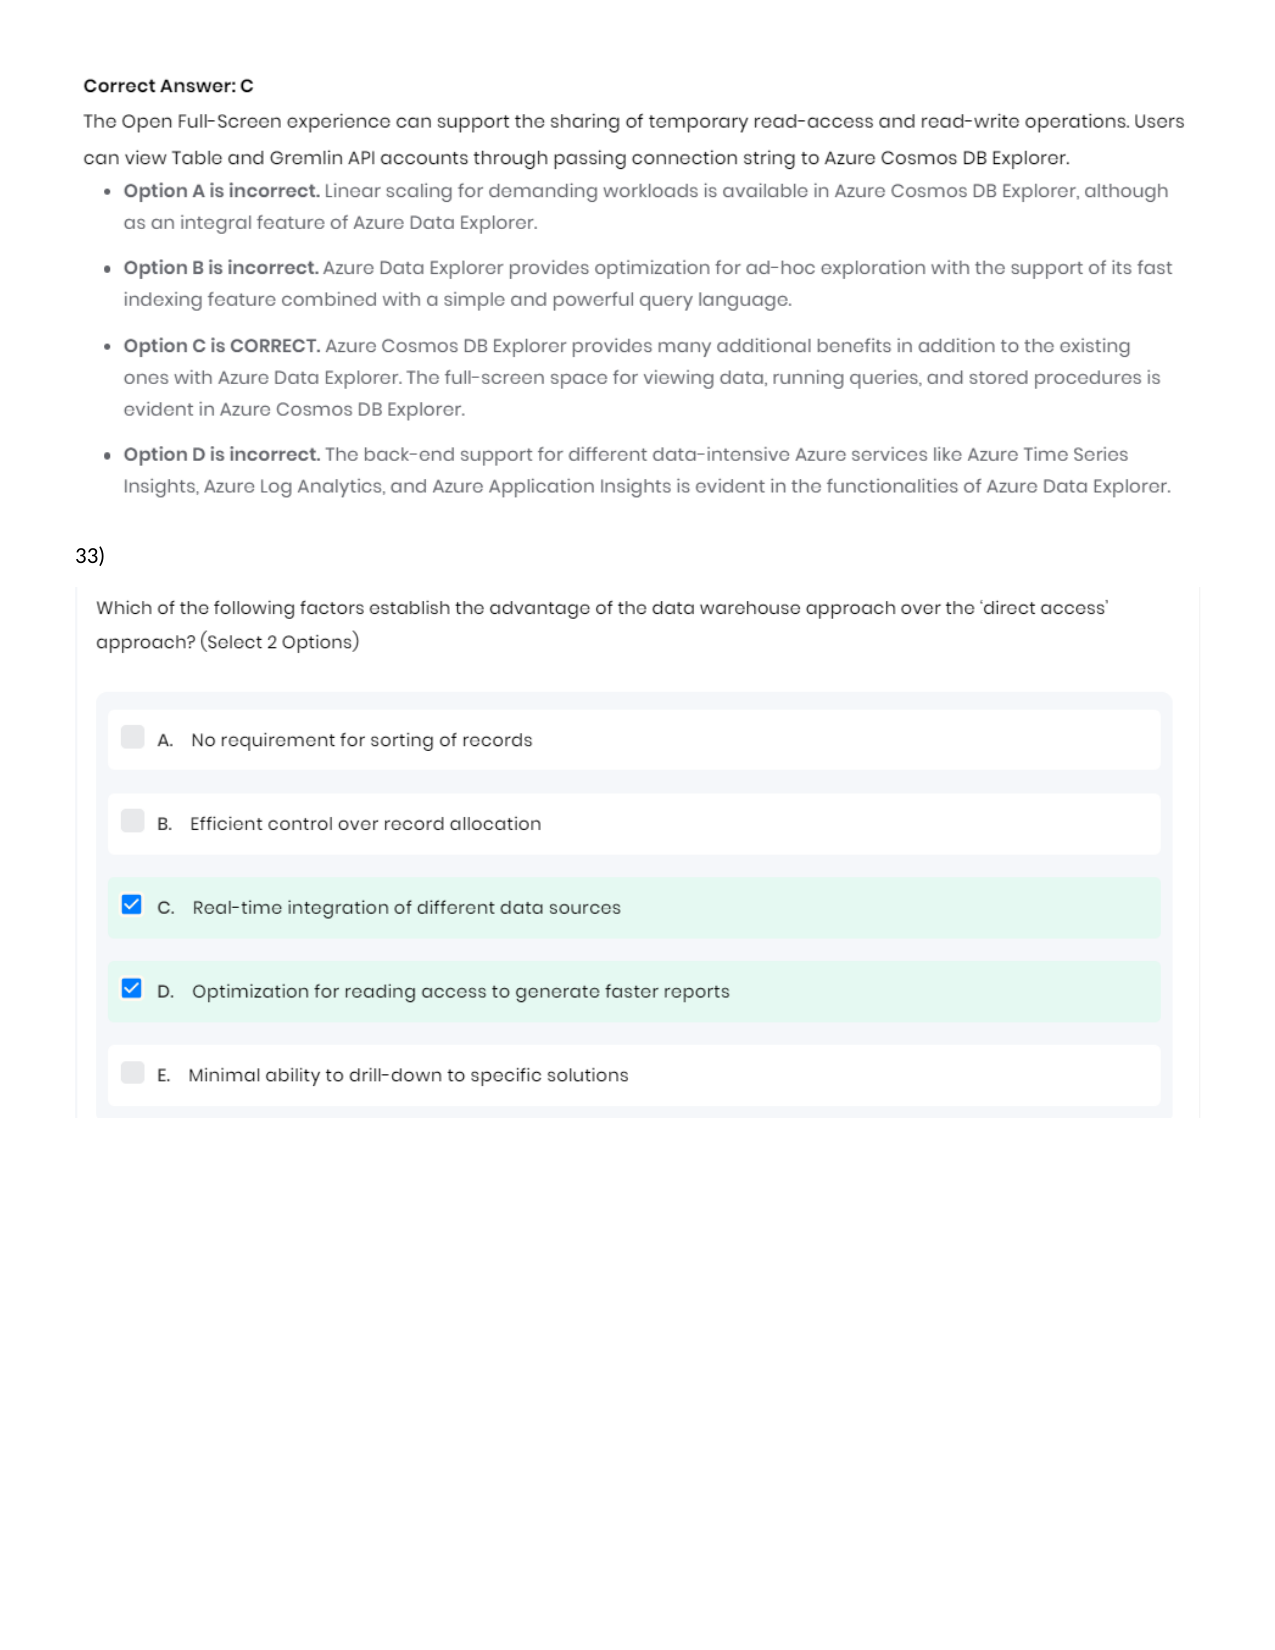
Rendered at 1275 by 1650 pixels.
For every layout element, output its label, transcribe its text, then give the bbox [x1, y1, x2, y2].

text 33) [75, 539, 1200, 569]
picture [75, 587, 1200, 1118]
picture [75, 75, 1200, 539]
